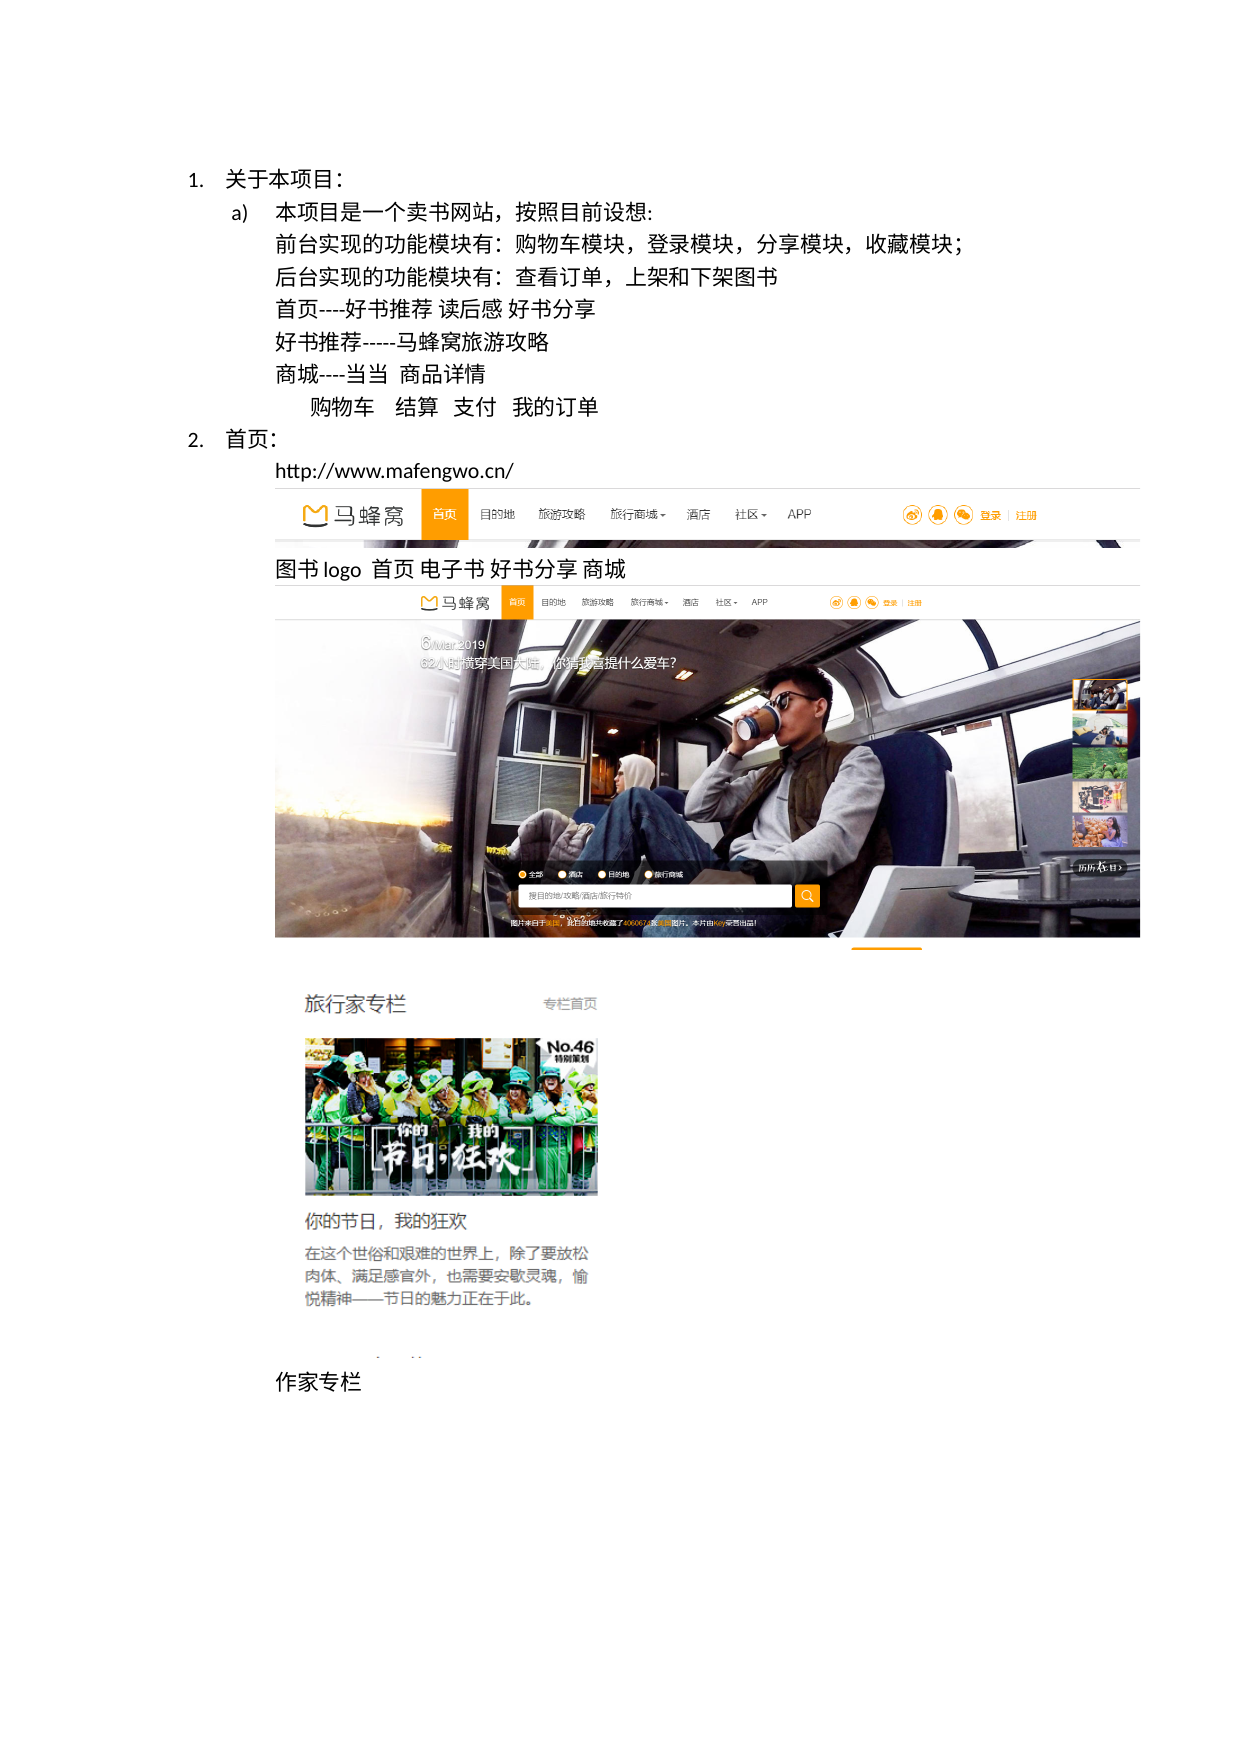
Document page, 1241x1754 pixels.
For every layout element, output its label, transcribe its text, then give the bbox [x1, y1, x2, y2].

list 好书推荐-----马蜂窝旅游攻略 [275, 324, 1053, 357]
list 关于本项目： [187, 162, 1053, 194]
text http://www.mafengwo.cn/ [275, 454, 1053, 487]
list 本项目是一个卖书网站，按照目前设想: [231, 194, 1053, 227]
text 作家专栏 [275, 1364, 1053, 1397]
list 购物车 结算 支付 我的订单 [275, 389, 1053, 422]
picture [275, 584, 1141, 950]
list 首页： [187, 422, 1053, 454]
list 商城----当当 商品详情 [275, 357, 1053, 389]
list 首页----好书推荐 读后感 好书分享 [275, 292, 1053, 324]
picture [275, 487, 1141, 548]
list 后台实现的功能模块有：查看订单，上架和下架图书 [275, 259, 1053, 292]
picture [275, 974, 636, 1358]
text 图书logo 首页 电子书 好书分享 商城 [275, 552, 1053, 584]
list 前台实现的功能模块有：购物车模块，登录模块，分享模块，收藏模块； [275, 227, 1053, 259]
